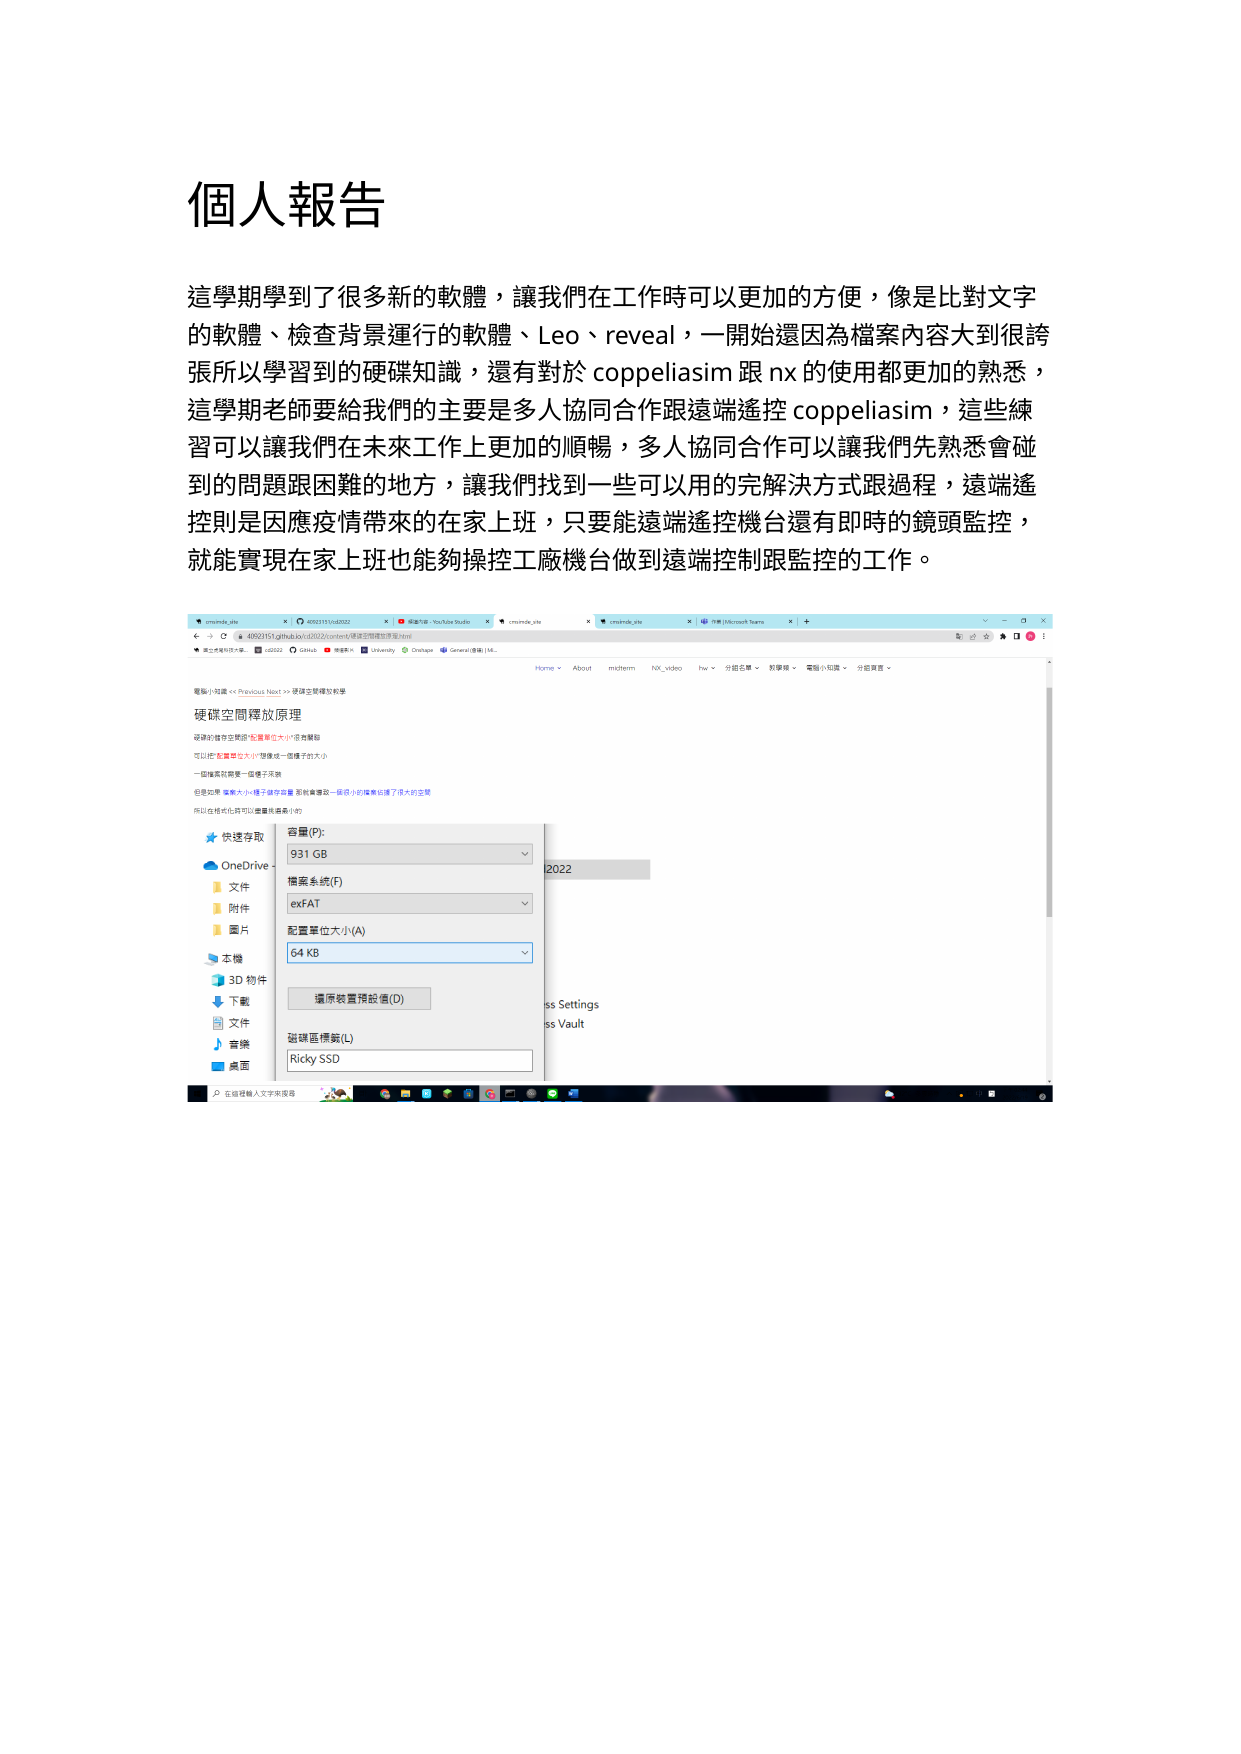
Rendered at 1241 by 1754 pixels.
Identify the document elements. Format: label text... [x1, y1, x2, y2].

text 個人報告 [187, 164, 1053, 239]
text 這學期學到了很多新的軟體，讓我們在工作時可以更加的方便，像是比對文字的軟體、檢查背景運行的軟體、Leo、reveal，一開始還因為檔案內容大到很誇張所以學習到的硬碟知識，還有對於coppeliasim跟nx的使用都更加的熟悉，這學期老師要給我們的主要是多人協同合作跟遠端遙控coppeliasim，這些練習可以讓我們在未來工作上更加的順暢，多人協同合作可以讓我們先熟悉會碰到的問題跟困難的地方，讓我們找到一些可以用的完解決方式跟過程，遠端遙控則是因應疫情帶來的在家上班，只要能遠端遙控機台還有即時的鏡頭監控，就能實現在家上班也能夠操控工廠機台做到遠端控制跟監控的工作。 [187, 277, 1053, 577]
picture [187, 614, 1053, 1102]
